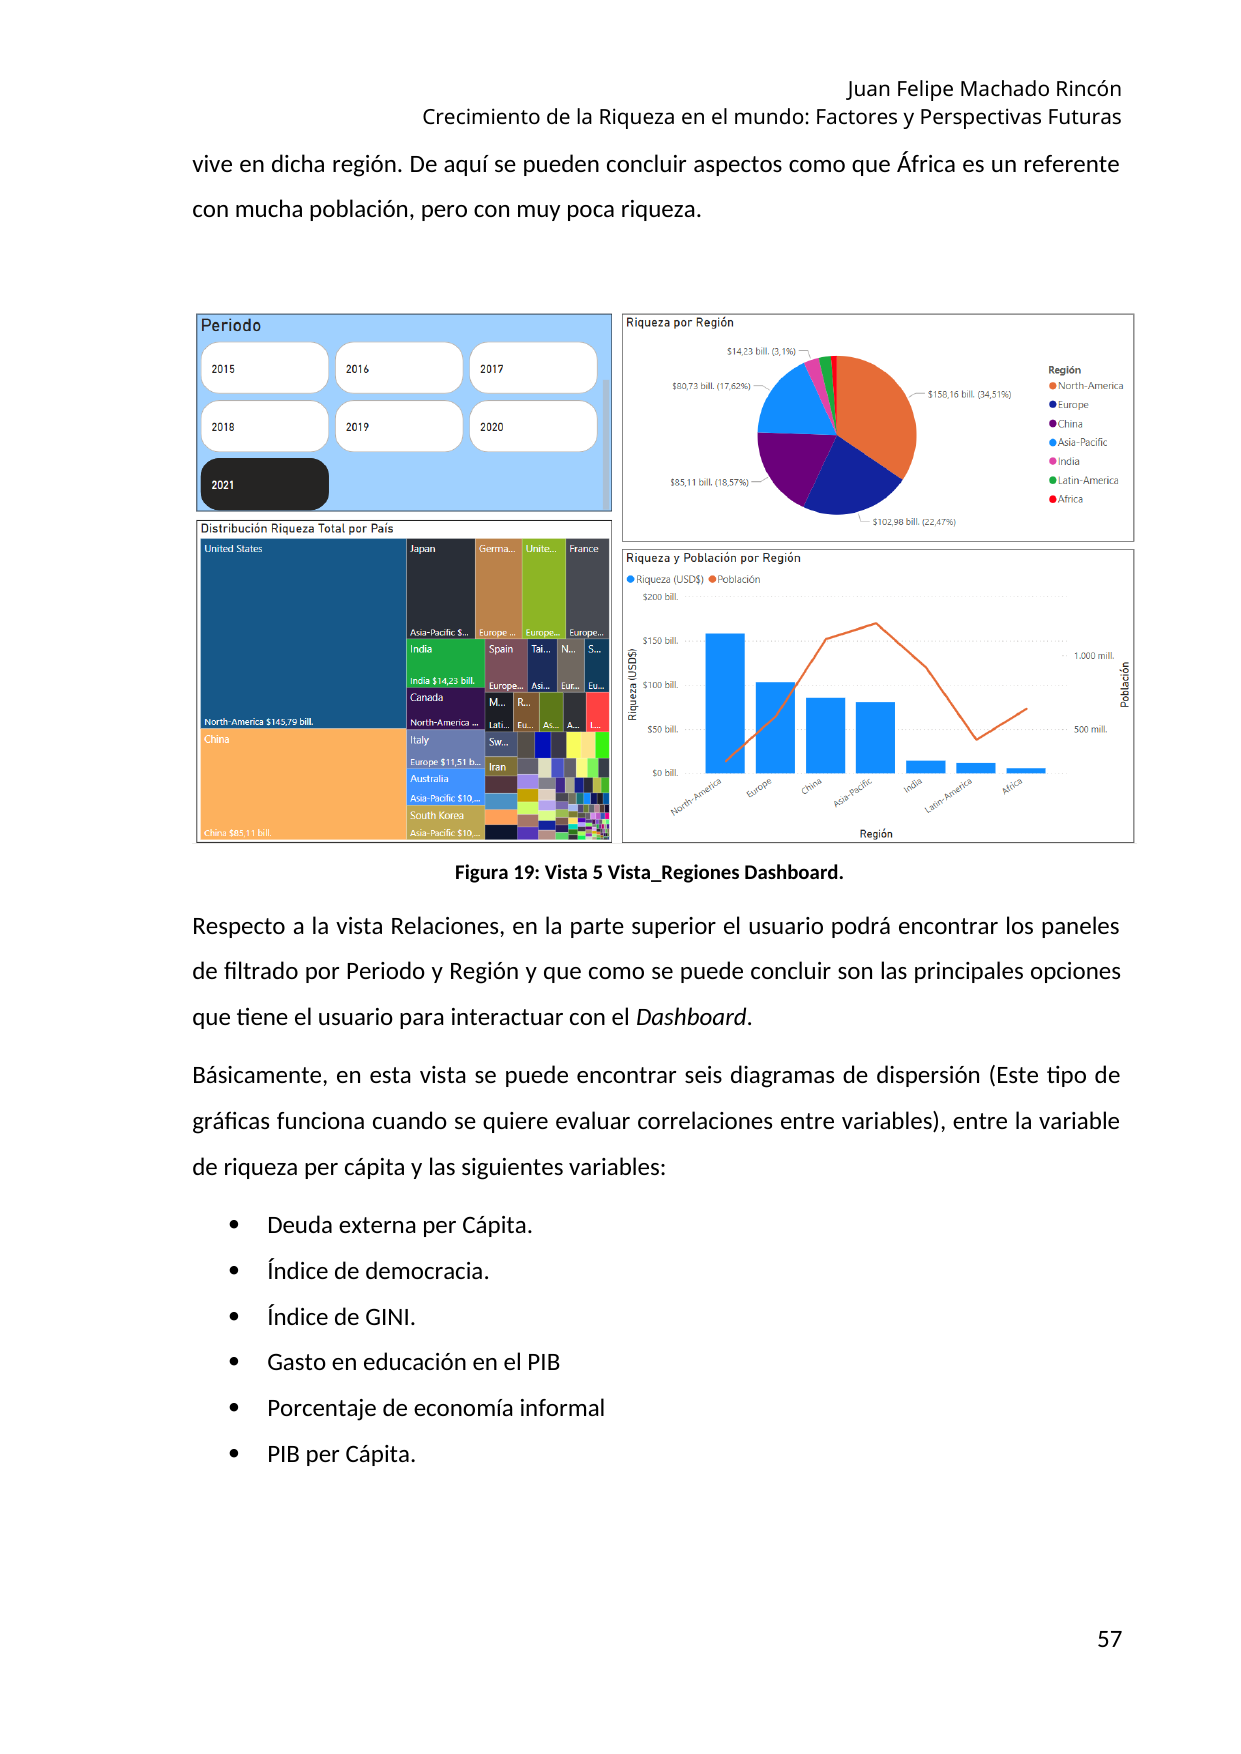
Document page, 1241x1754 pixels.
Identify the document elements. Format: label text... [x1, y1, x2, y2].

list PIB per Cápita. [229, 1438, 1122, 1468]
list Gasto en educación en el PIB [229, 1346, 1122, 1377]
list Índice de GINI. [229, 1301, 1122, 1331]
text Figura 19: Vista 5 Vista_Regiones Dashboard. [177, 859, 1122, 884]
list Índice de democracia. [229, 1255, 1122, 1285]
text Respecto a la vista Relaciones, en la parte superior el usuario podrá encontrar los paneles de filtrado por Periodo y Región y que como se puede concluir son las principales opciones que tiene el usuario para interactuar con el Dashboard. [192, 910, 1122, 1032]
picture [192, 310, 1137, 844]
text Básicamente, en esta vista se puede encontrar seis diagramas de dispersión (Este tipo de gráficas funciona cuando se quiere evaluar correlaciones entre variables), entre la variable de riqueza per cápita y las siguientes variables: [192, 1059, 1122, 1181]
list Deuda externa per Cápita. [229, 1209, 1122, 1240]
list Porcentaje de economía informal [229, 1392, 1122, 1423]
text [192, 148, 1122, 224]
